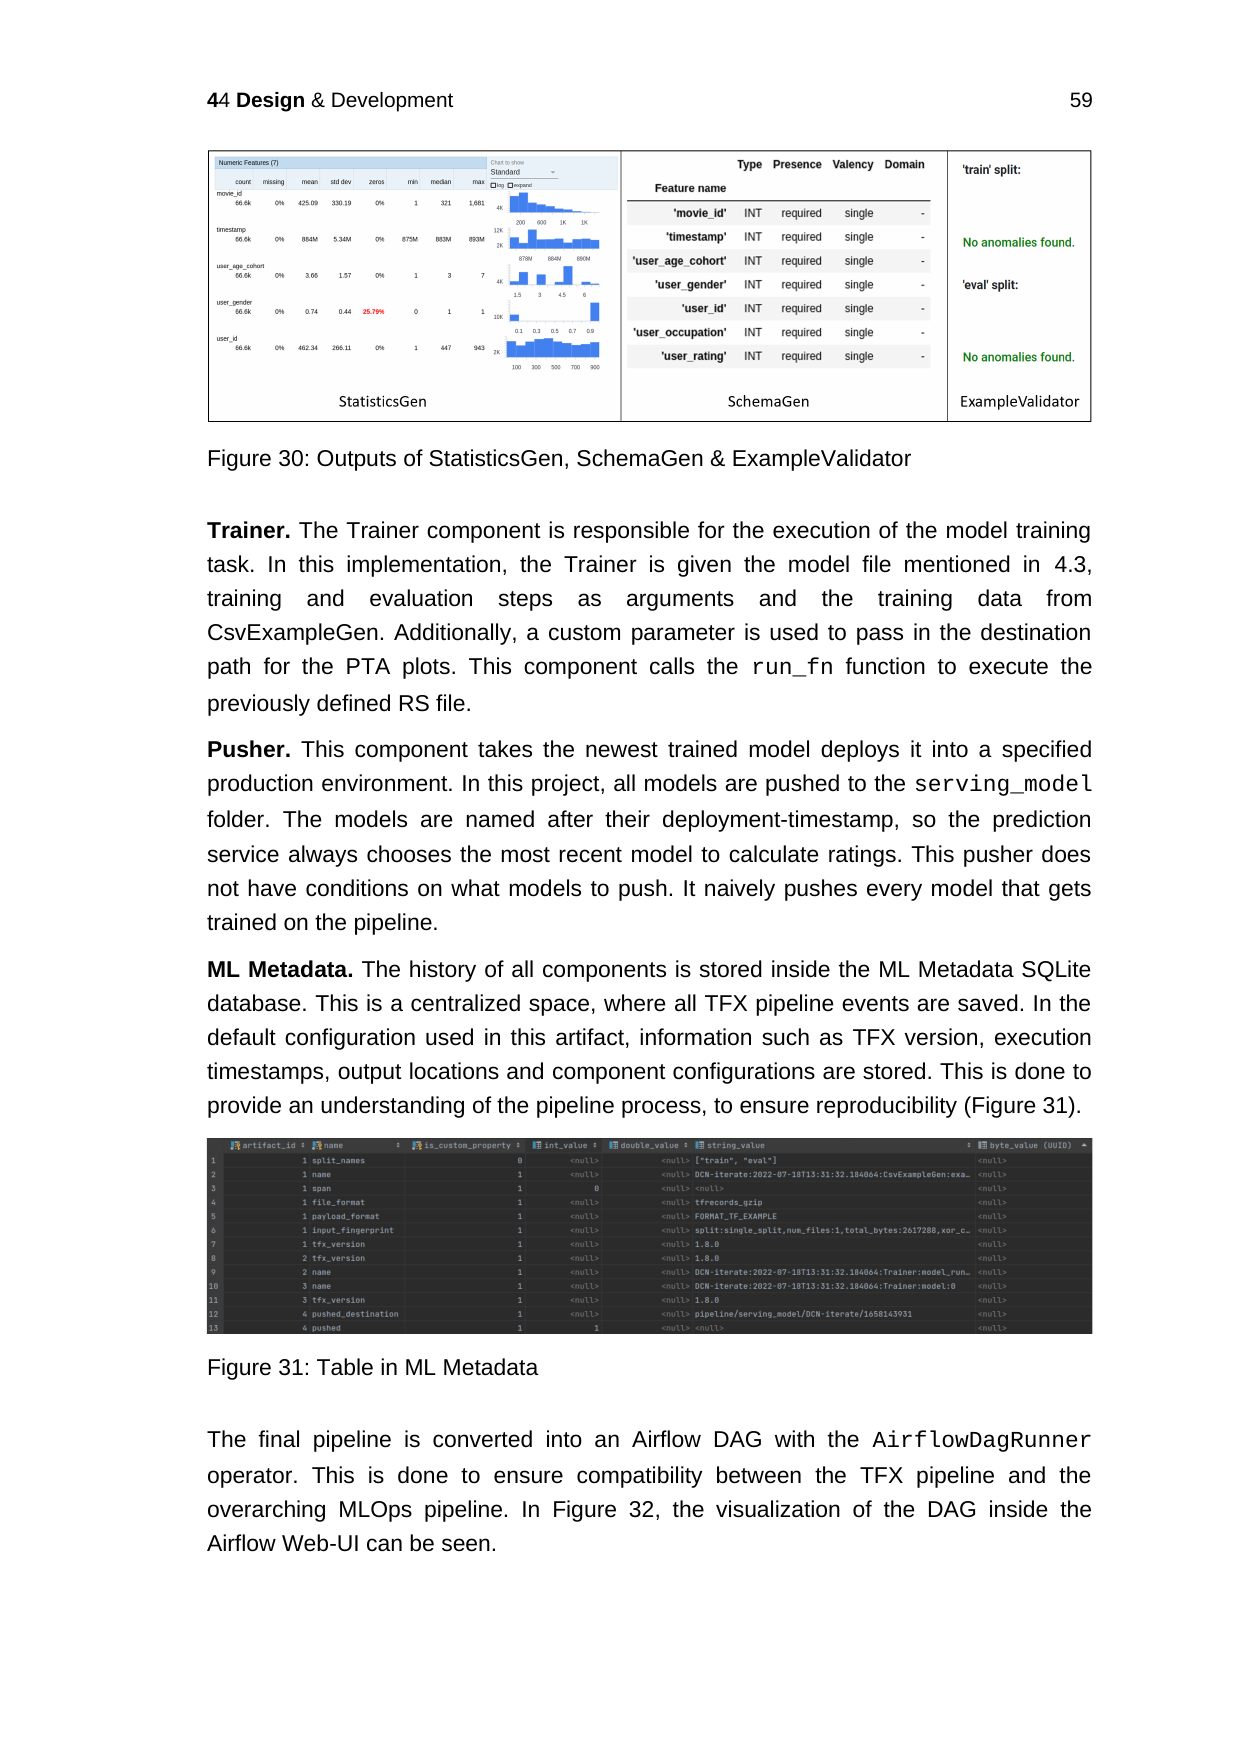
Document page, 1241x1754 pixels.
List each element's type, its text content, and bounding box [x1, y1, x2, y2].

text Pusher. This component takes the newest trained model deploys it into a specified production environment. In this project, all models are pushed to the serving_model folder. The models are named after their deployment-timestamp, so the prediction service always chooses the most recent model to calculate ratings. This pusher does not have conditions on what models to push. It naively pushes every model that gets trained on the pipeline. [207, 736, 1092, 935]
picture [206, 1138, 1093, 1334]
text Trainer. The Trainer component is responsible for the execution of the model training task. In this implementation, the Trainer is given the model file mentioned in 4.3, training and evaluation steps as arguments and the training data from CsvExampleGen. Additionally, a custom parameter is used to pass in the destination path for the PTA plots. This component calls the run_fn function to execute the previously defined RS file. [207, 517, 1092, 716]
picture [206, 147, 1093, 425]
